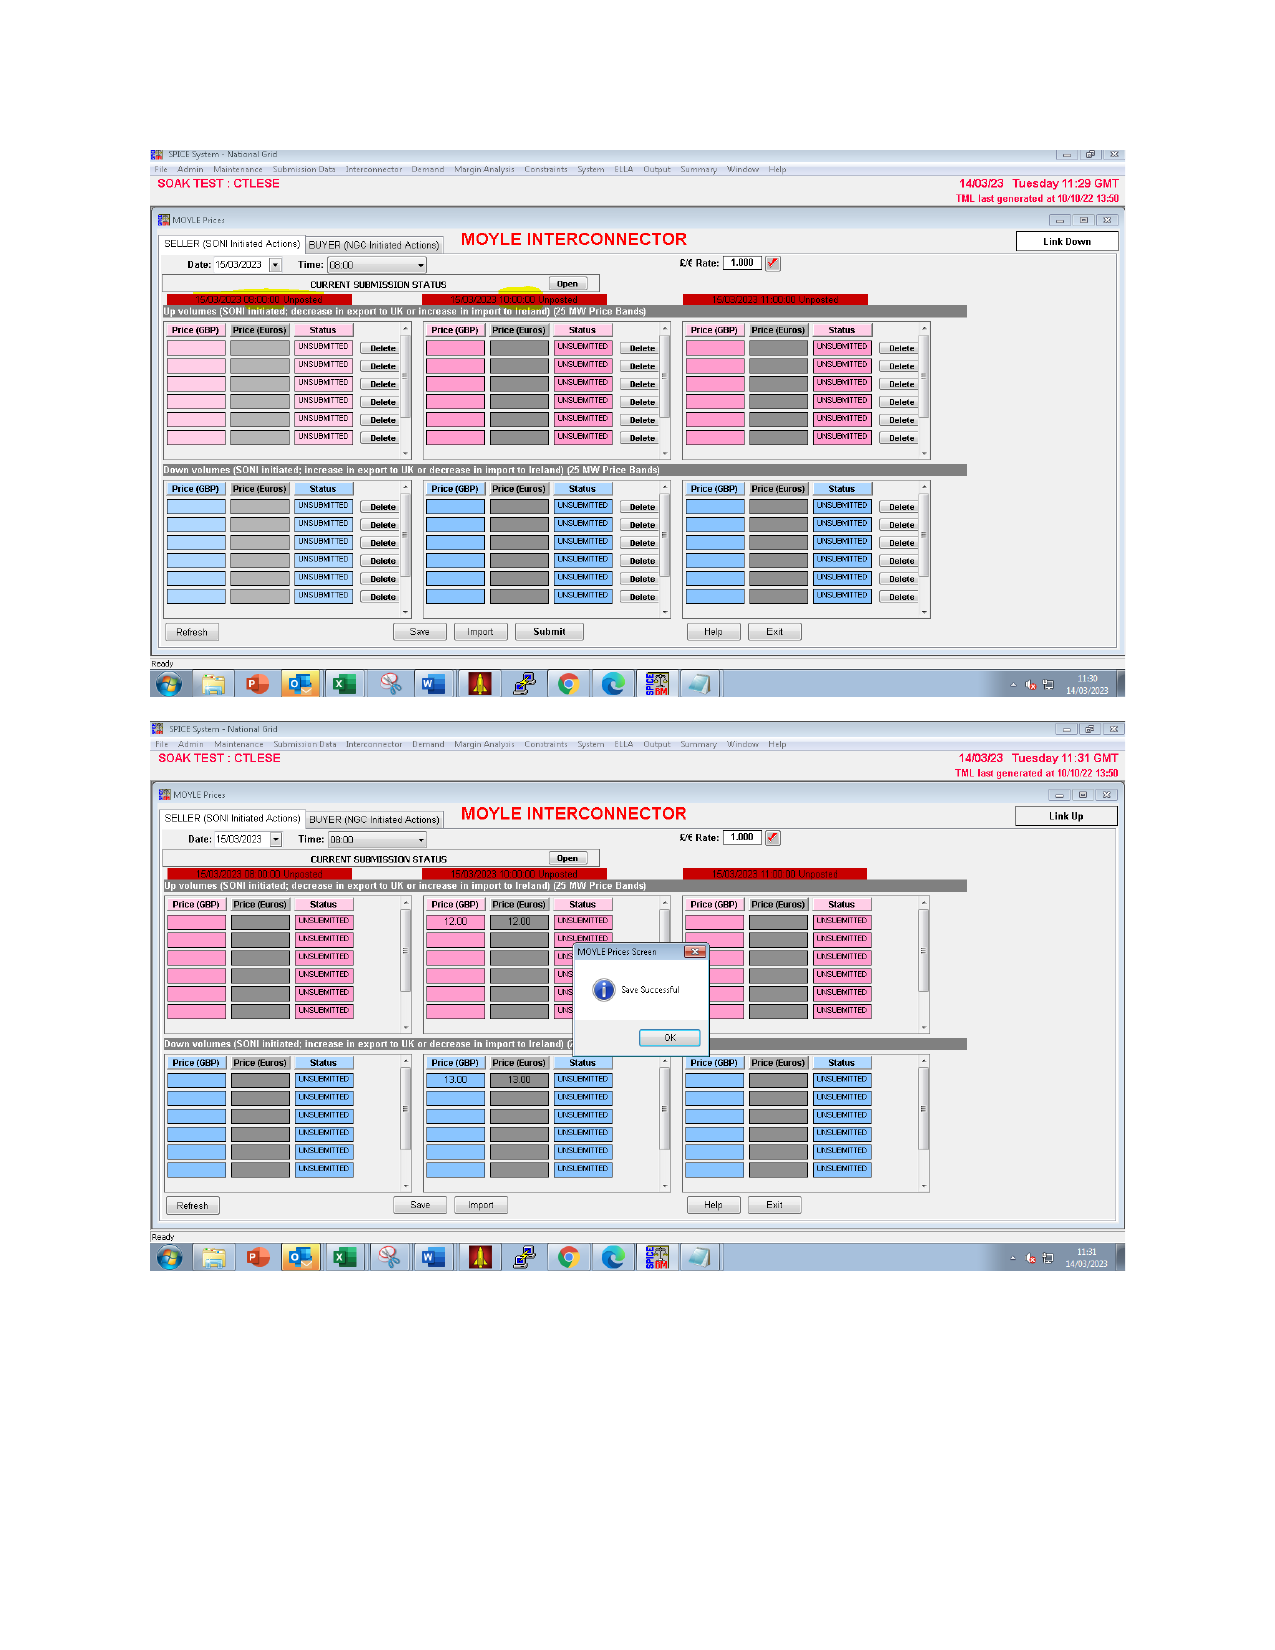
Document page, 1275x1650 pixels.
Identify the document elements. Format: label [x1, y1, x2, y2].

picture [150, 721, 1125, 1271]
picture [150, 150, 1125, 697]
